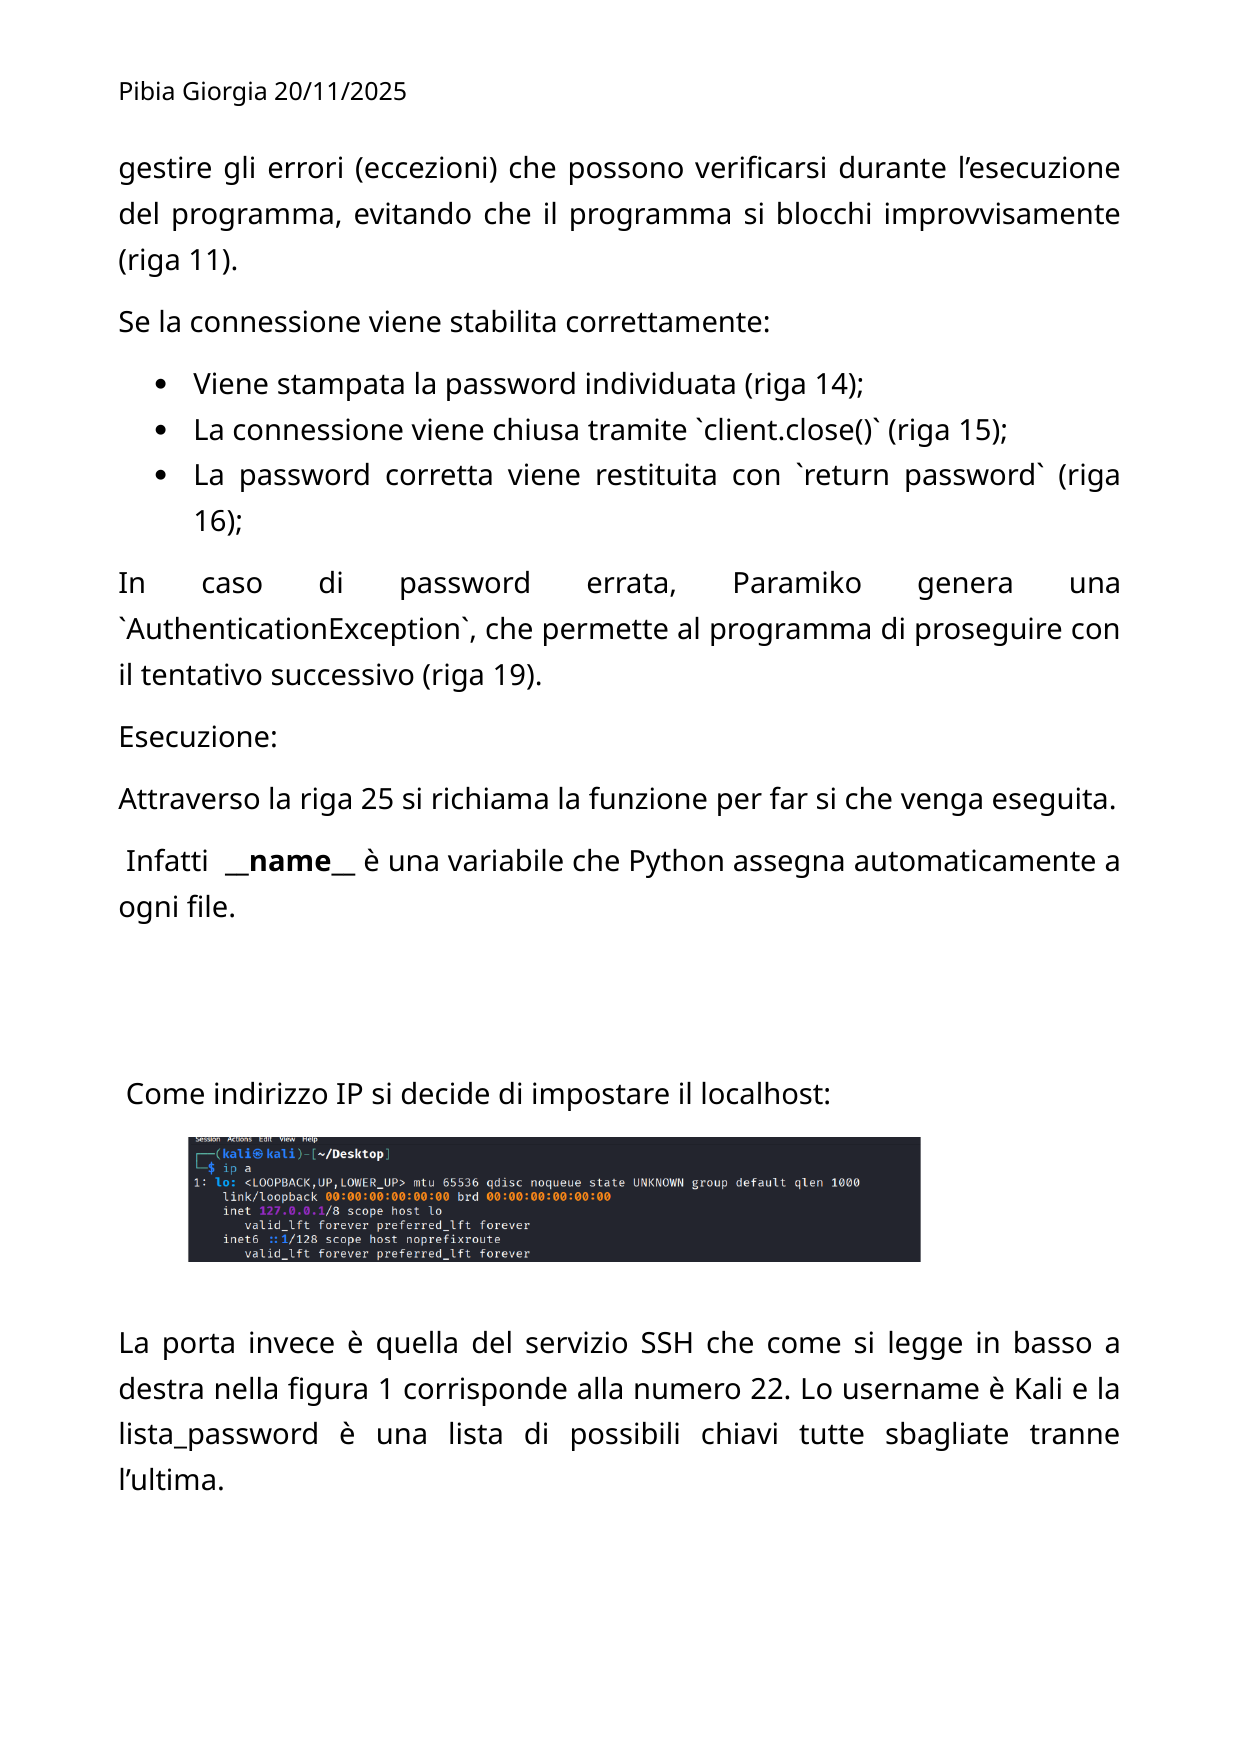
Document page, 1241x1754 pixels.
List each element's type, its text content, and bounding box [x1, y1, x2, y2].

text Attraverso la riga 25 si richiama la funzione per far si che venga eseguita. [118, 778, 1122, 818]
text Come indirizzo IP si decide di impostare il localhost: [118, 1073, 1122, 1113]
text In caso di password errata, Paramiko genera una `AuthenticationException`, che permette al programma di proseguire con il tentativo successivo (riga 19). [118, 563, 1122, 693]
text Infatti __name__ è una variabile che Python assegna automaticamente a ogni file. [118, 841, 1122, 926]
picture [187, 1137, 921, 1262]
list Viene stampata la password individuata (riga 14); [156, 363, 1122, 403]
text La porta invece è quella del servizio SSH che come si legge in basso a destra nella figura 1 corrisponde alla numero 22. Lo username è Kali e la lista_password è una lista di possibili chiavi tutte sbagliate tranne l’ultima. [118, 1322, 1122, 1499]
text Esecuzione: [118, 716, 1122, 756]
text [118, 148, 1122, 278]
text Se la connessione viene stabilita correttamente: [118, 301, 1122, 341]
list La password corretta viene restituita con `return password` (riga 16); [156, 455, 1122, 540]
list La connessione viene chiusa tramite `client.close()` (riga 15); [156, 409, 1122, 449]
